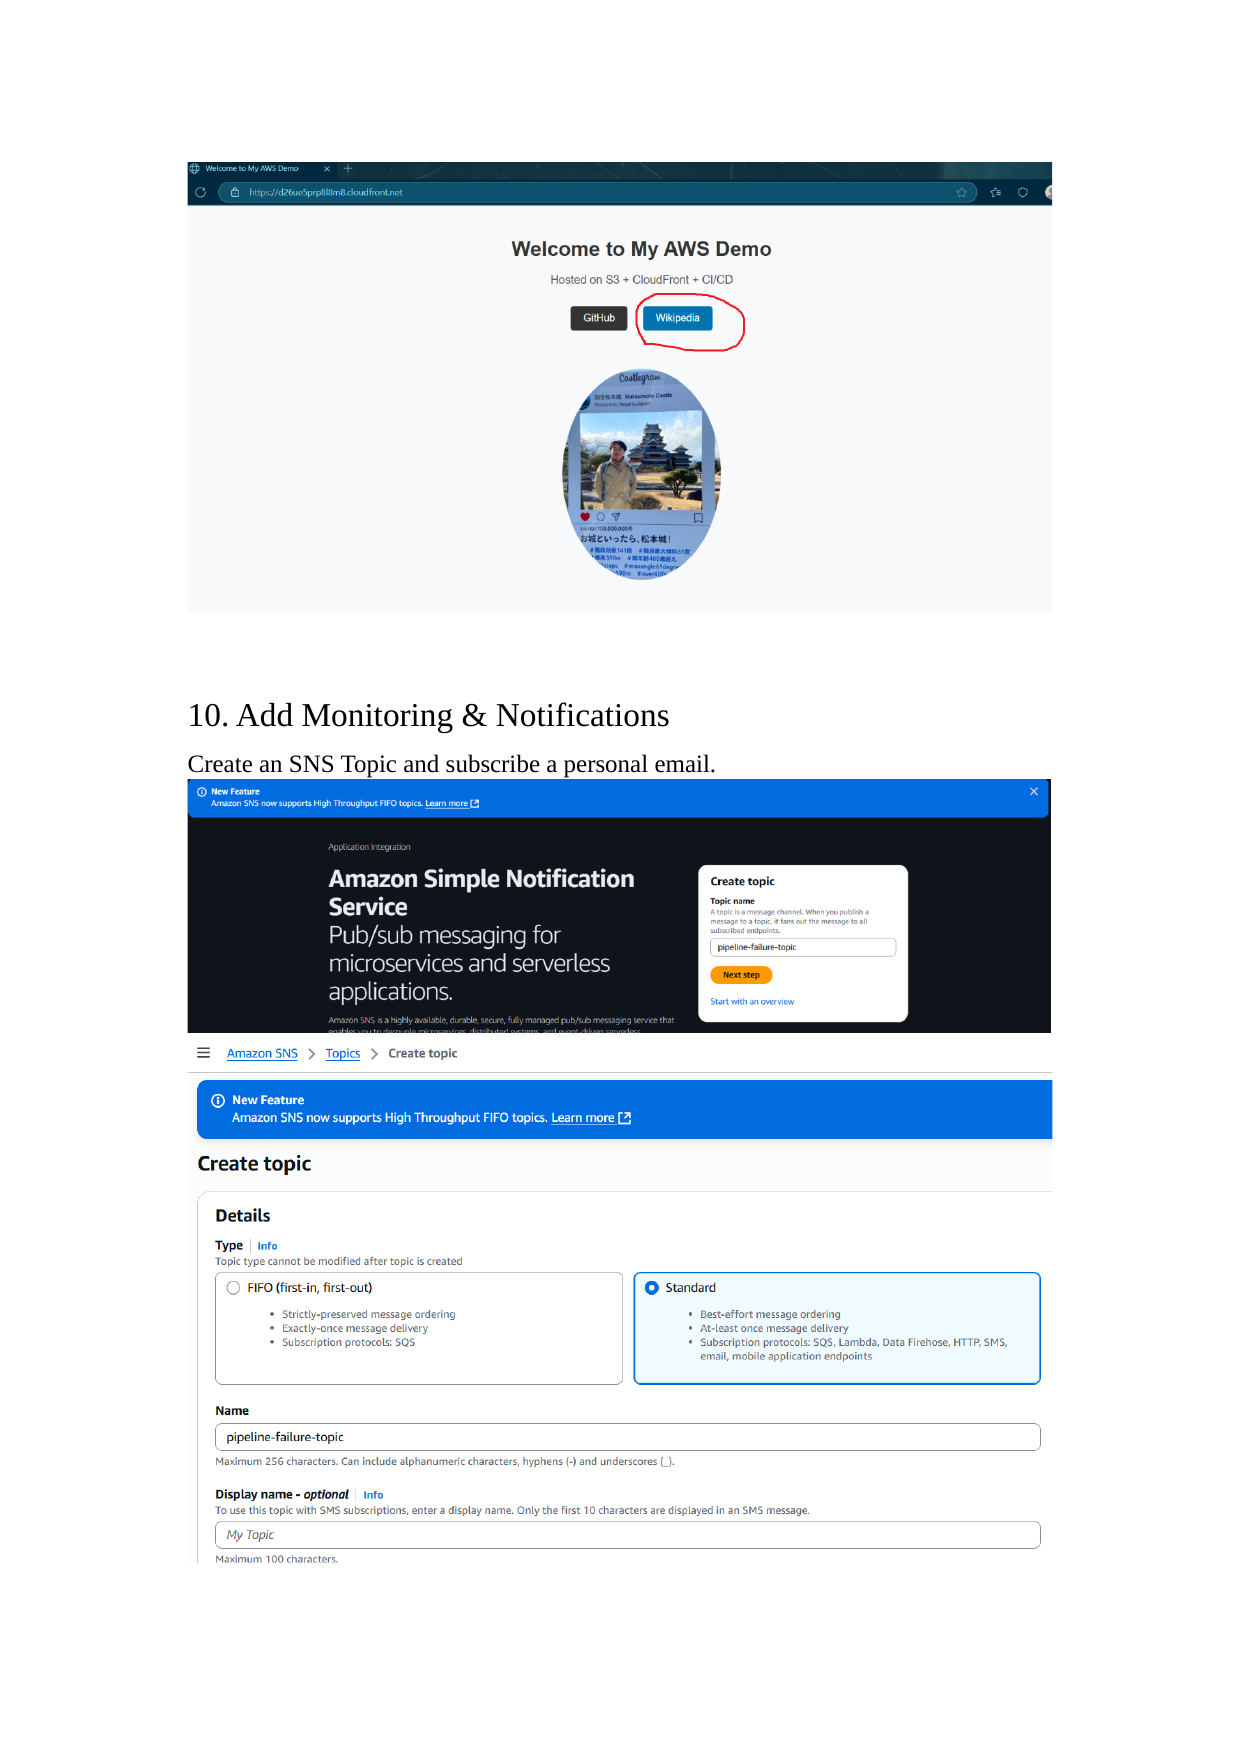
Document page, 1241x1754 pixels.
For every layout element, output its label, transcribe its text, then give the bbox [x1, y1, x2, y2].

picture [187, 779, 1051, 1033]
text 10. Add Monitoring & Notifications [187, 682, 1053, 747]
picture [187, 1039, 1053, 1563]
text Create an SNS Topic and subscribe a personal email. [187, 747, 1053, 779]
picture [187, 162, 1053, 612]
